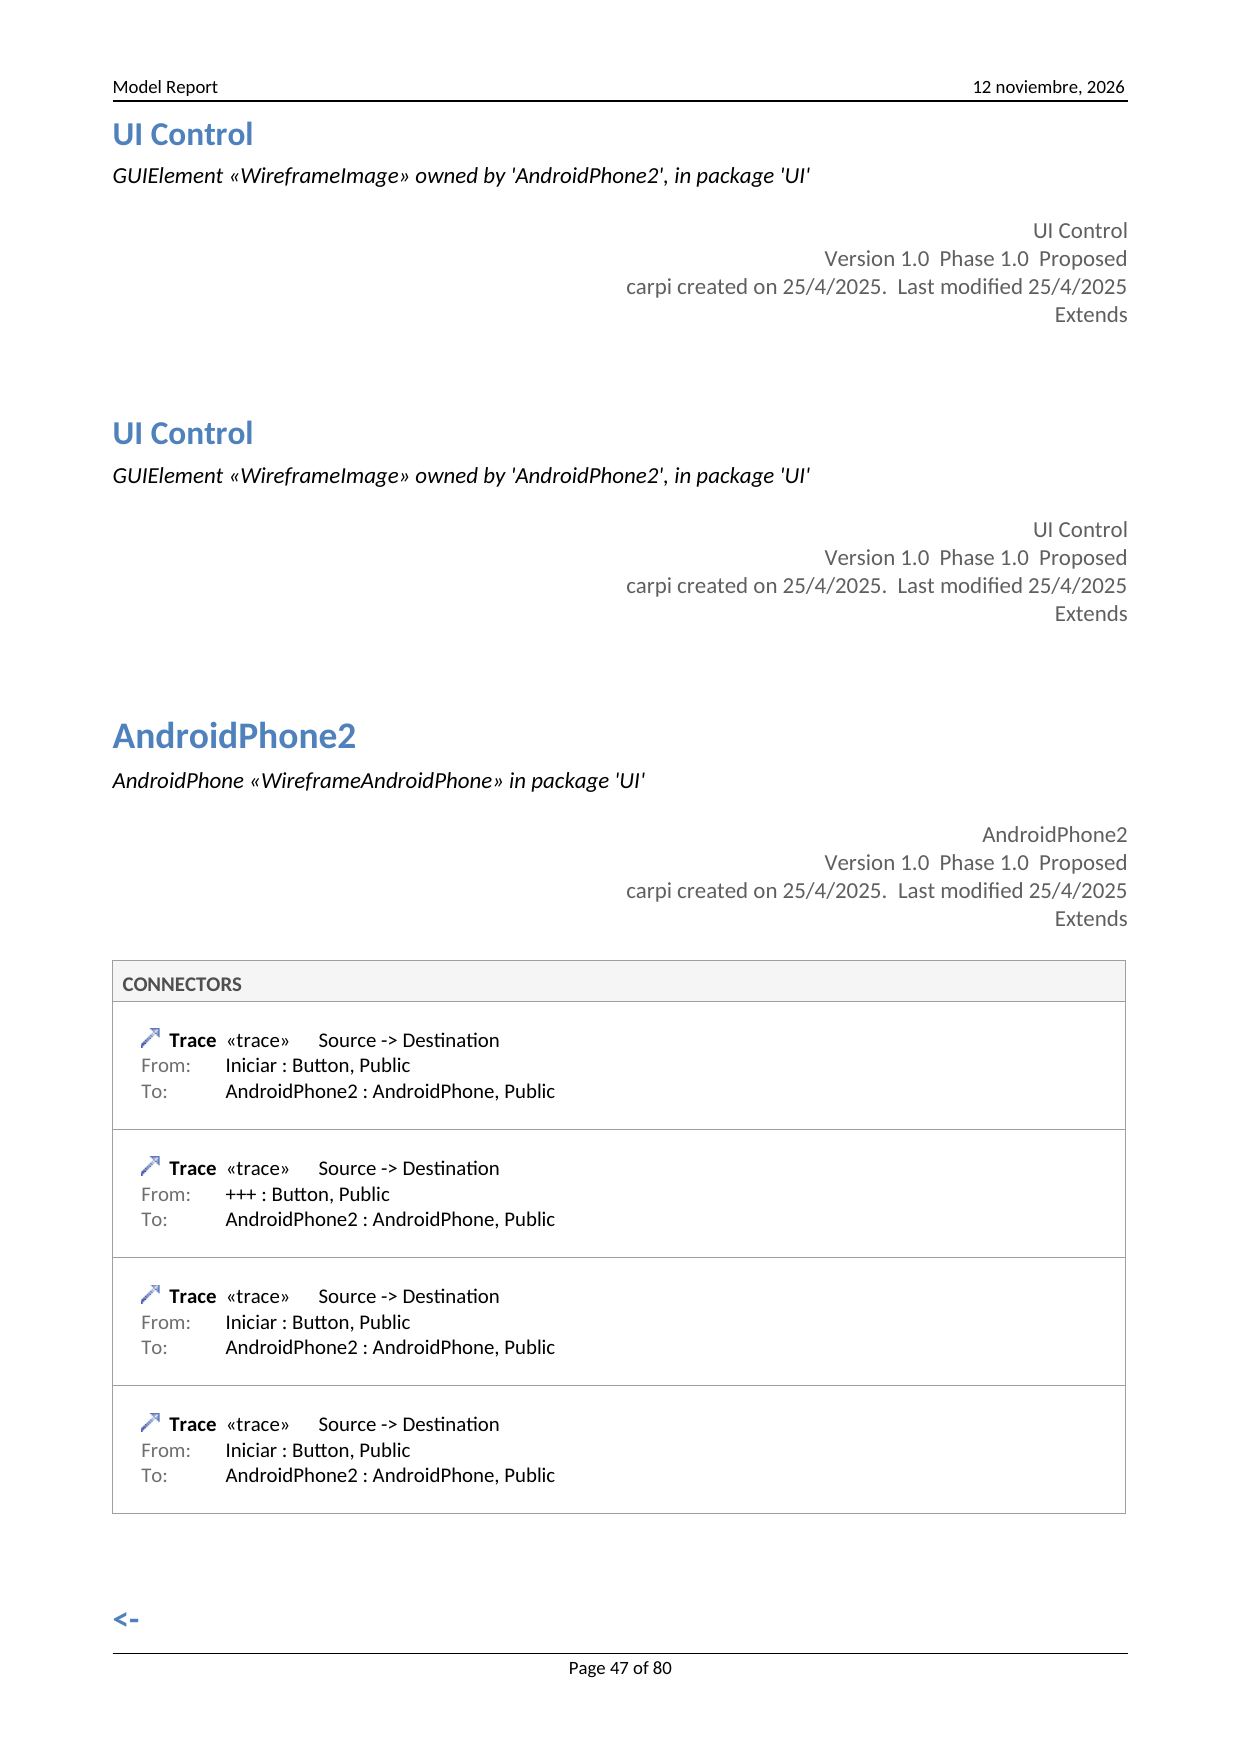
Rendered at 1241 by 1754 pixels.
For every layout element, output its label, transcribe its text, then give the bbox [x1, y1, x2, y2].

text Version 1.0 Phase 1.0 Proposed [112, 244, 1128, 272]
text Version 1.0 Phase 1.0 Proposed [112, 543, 1128, 572]
text UI Control [112, 516, 1128, 543]
text carpi created on 25/4/2025. Last modified 25/4/2025 [112, 876, 1128, 904]
table_header CONNECTORS [113, 961, 1125, 1001]
picture [141, 1285, 160, 1304]
table_cell Trace «trace» Source -> Destination From: Iniciar : Button, Public To: AndroidPhone2 : AndroidPhone, Public [113, 1386, 1125, 1513]
picture [141, 1413, 160, 1432]
text carpi created on 25/4/2025. Last modified 25/4/2025 [112, 572, 1128, 599]
subtitle AndroidPhone2 [112, 712, 1128, 757]
subtitle <- [112, 1598, 1128, 1639]
table_cell Trace «trace» Source -> Destination From: Iniciar : Button, Public To: AndroidPhone2 : AndroidPhone, Public [113, 1002, 1125, 1129]
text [112, 272, 1128, 300]
text Extends [112, 599, 1128, 628]
text UI Control [112, 216, 1128, 244]
text Version 1.0 Phase 1.0 Proposed [112, 848, 1128, 876]
subtitle UI Control [112, 412, 1128, 453]
text GUIElement «WireframeImage» owned by 'AndroidPhone2', in package 'UI' [112, 461, 1128, 489]
picture [141, 1156, 160, 1176]
text Extends [112, 300, 1128, 328]
text AndroidPhone2 [112, 820, 1128, 848]
table_cell Trace «trace» Source -> Destination From: +++ : Button, Public To: AndroidPhone2 : AndroidPhone, Public [113, 1130, 1125, 1257]
text Extends [112, 904, 1128, 932]
table_cell Trace «trace» Source -> Destination From: Iniciar : Button, Public To: AndroidPhone2 : AndroidPhone, Public [113, 1258, 1125, 1385]
text AndroidPhone «WireframeAndroidPhone» in package 'UI' [112, 766, 1128, 794]
picture [141, 1028, 160, 1048]
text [112, 162, 1128, 189]
subtitle UI Control [112, 112, 1128, 153]
